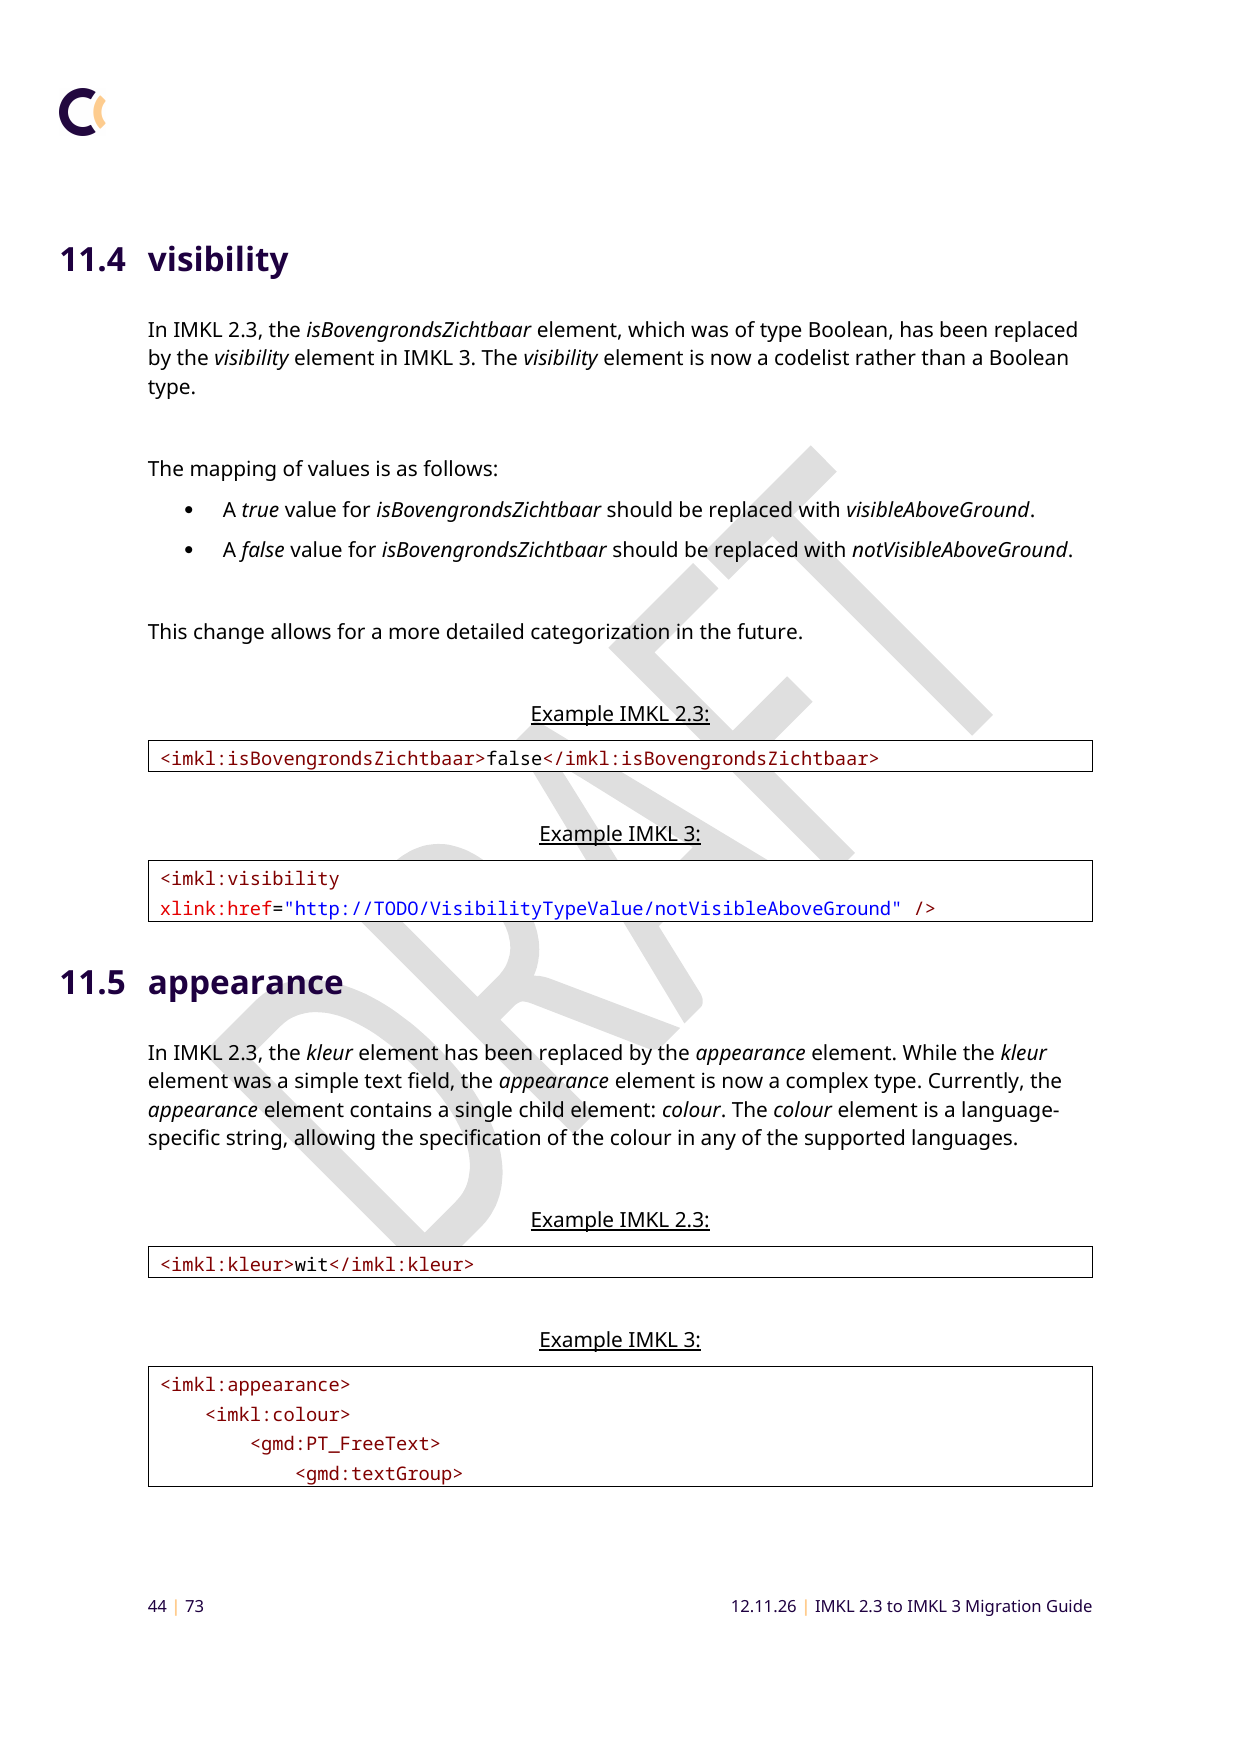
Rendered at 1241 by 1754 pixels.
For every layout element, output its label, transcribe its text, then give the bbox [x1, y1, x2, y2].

list A true value for isBovengrondsZichtbaar should be replaced with visibleAboveGround. [185, 495, 1092, 523]
text This change allows for a more detailed categorization in the future. [148, 617, 1092, 646]
text Example IMKL 3: [148, 819, 1092, 848]
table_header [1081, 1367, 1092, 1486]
subtitle appearance [59, 959, 1092, 1004]
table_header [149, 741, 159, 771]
text Example IMKL 3: [148, 1325, 1092, 1353]
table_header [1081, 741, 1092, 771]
list A false value for isBovengrondsZichtbaar should be replaced with notVisibleAboveGround. [185, 536, 1092, 564]
text In IMKL 2.3, the isBovengrondsZichtbaar element, which was of type Boolean, has been replaced by the visibility element in IMKL 3. The visibility element is now a codelist rather than a Boolean type. [148, 315, 1092, 400]
picture [59, 88, 106, 136]
text The mapping of values is as follows: [148, 454, 1092, 482]
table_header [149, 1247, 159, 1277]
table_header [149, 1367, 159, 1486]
text Example IMKL 2.3: [148, 1205, 1092, 1233]
text Example IMKL 2.3: [148, 699, 1092, 728]
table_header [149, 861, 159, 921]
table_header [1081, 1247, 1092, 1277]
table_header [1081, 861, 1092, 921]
text In IMKL 2.3, the kleur element has been replaced by the appearance element. While the kleur element was a simple text field, the appearance element is now a complex type. Currently, the appearance element contains a single child element: colour. The colour element is a language-specific string, allowing the specification of the colour in any of the supported languages. [148, 1038, 1092, 1152]
subtitle visibility [59, 236, 1092, 282]
